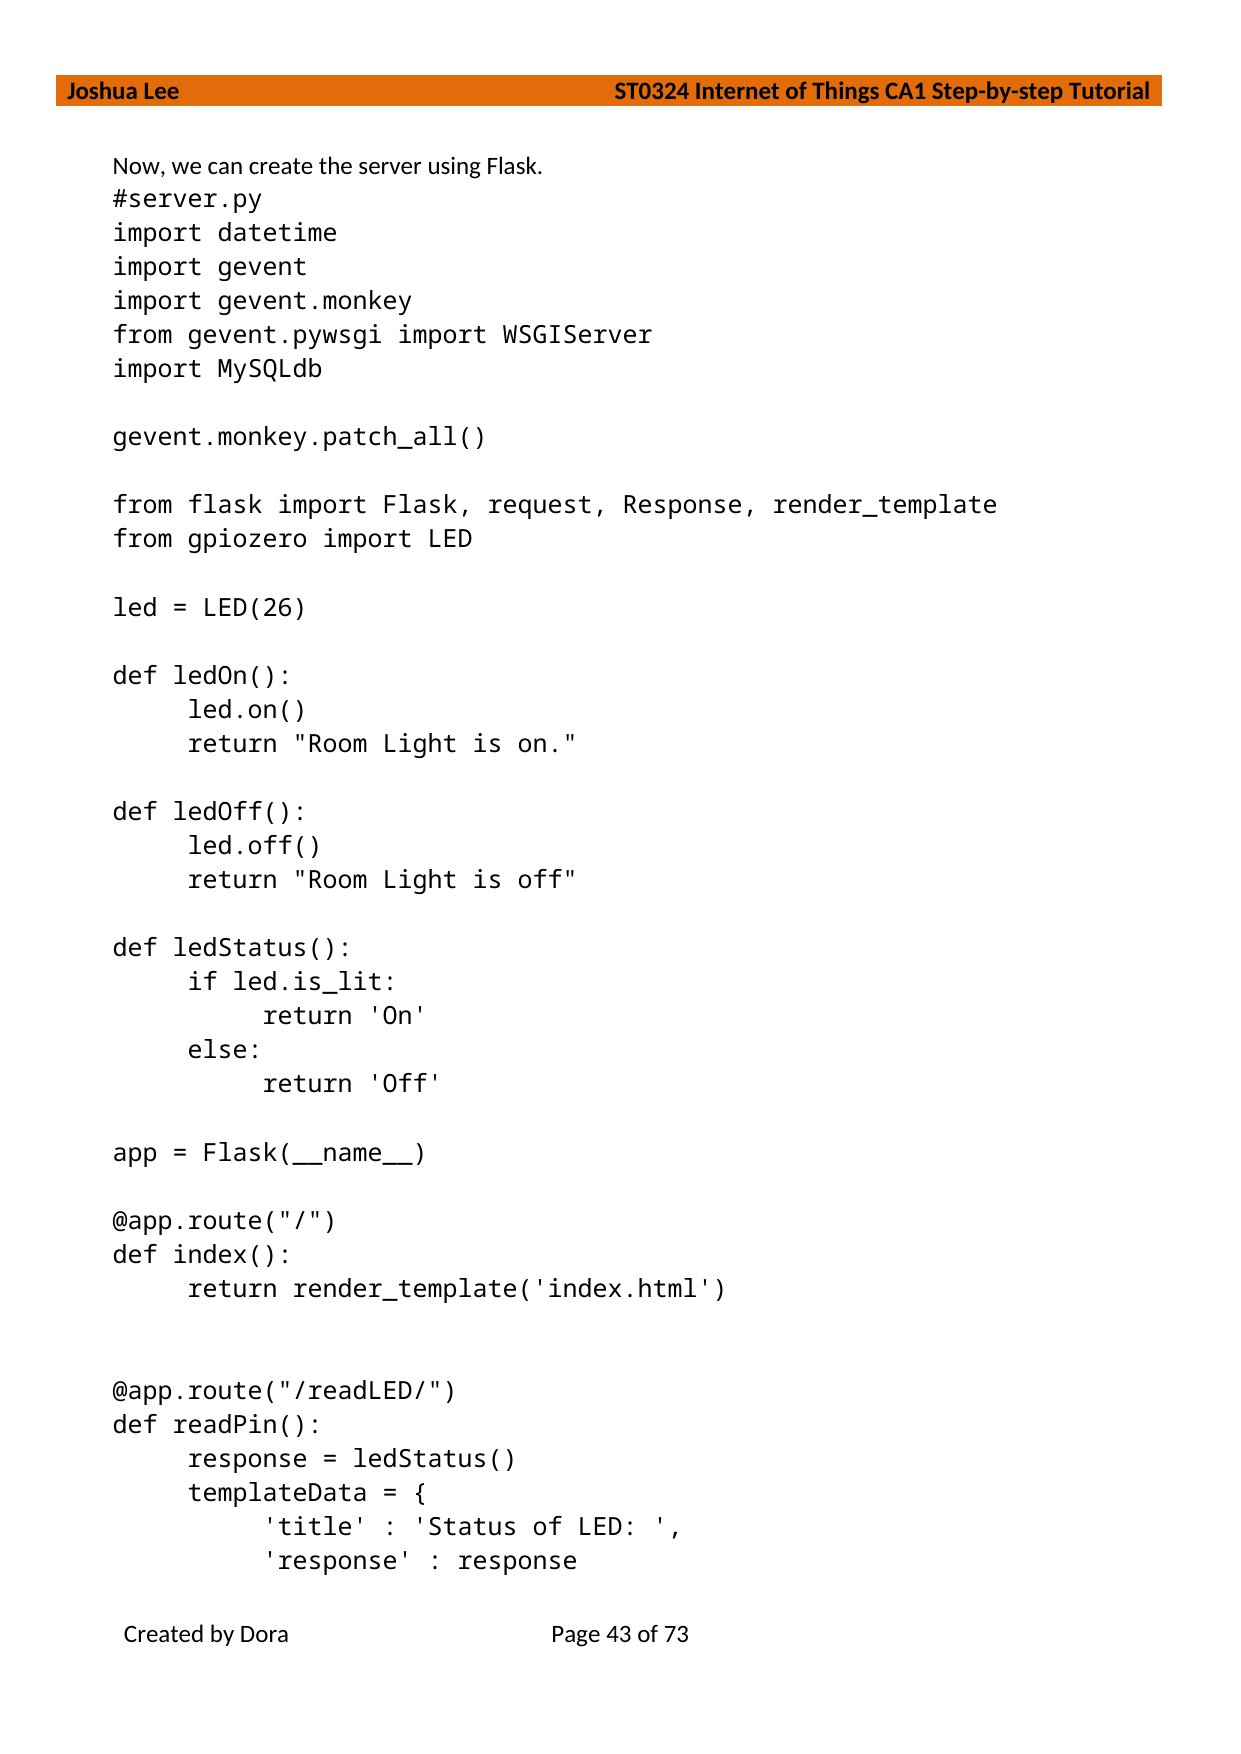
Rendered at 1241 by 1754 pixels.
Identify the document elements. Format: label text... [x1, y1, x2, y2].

text def index(): [112, 1236, 1128, 1271]
text 'title' : 'Status of LED: ', [112, 1509, 1128, 1543]
text app = Flask(__name__) [112, 1134, 1128, 1168]
text 'response' : response [112, 1543, 1128, 1577]
text def ledOff(): [112, 794, 1128, 828]
text import gevent [112, 249, 1128, 283]
text from flask import Flask, request, Response, render_template [112, 487, 1128, 521]
text return "Room Light is off" [112, 862, 1128, 896]
text led.off() [112, 828, 1128, 862]
text @app.route("/") [112, 1202, 1128, 1236]
text return render_template('index.html') [112, 1271, 1128, 1304]
text templateData = { [112, 1475, 1128, 1509]
text def ledOn(): [112, 657, 1128, 691]
text return 'On' [112, 998, 1128, 1032]
text led.on() [112, 691, 1128, 726]
text return "Room Light is on." [112, 726, 1128, 759]
text Now, we can create the server using Flask. [112, 150, 1128, 181]
text from gpiozero import LED [112, 521, 1128, 555]
text response = ledStatus() [112, 1441, 1128, 1475]
text def ledStatus(): [112, 930, 1128, 964]
text import datetime [112, 214, 1128, 249]
text from gevent.pywsgi import WSGIServer [112, 317, 1128, 351]
text def readPin(): [112, 1407, 1128, 1441]
text gevent.monkey.patch_all() [112, 419, 1128, 453]
text @app.route("/readLED/") [112, 1373, 1128, 1407]
text #server.py [112, 181, 1128, 214]
text import MySQLdb [112, 351, 1128, 385]
text import gevent.monkey [112, 283, 1128, 317]
text led = LED(26) [112, 589, 1128, 623]
text return 'Off' [112, 1066, 1128, 1100]
text else: [112, 1032, 1128, 1066]
text if led.is_lit: [112, 964, 1128, 998]
